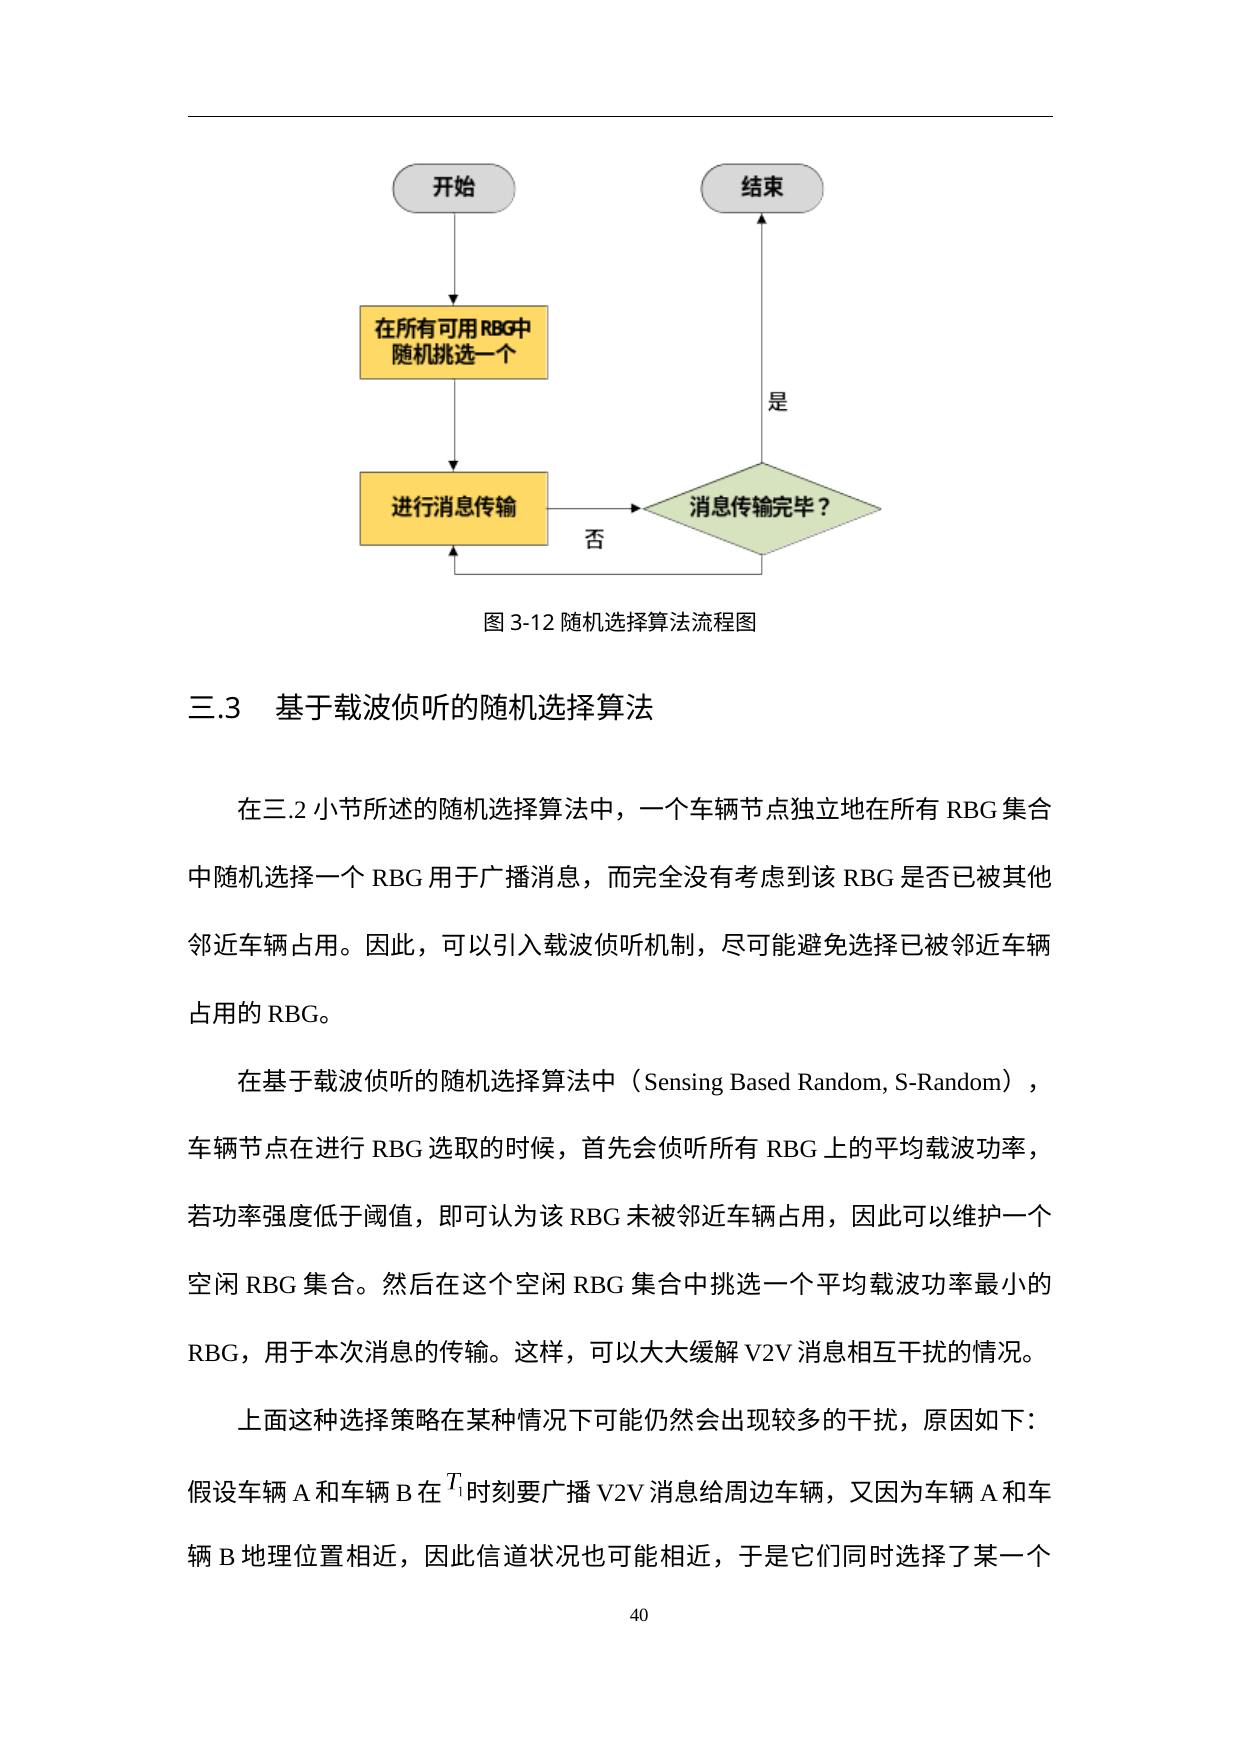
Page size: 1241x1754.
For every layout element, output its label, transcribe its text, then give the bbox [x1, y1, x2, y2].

text 图 3-12 随机选择算法流程图 [187, 604, 1053, 638]
text 在3.2 小节所述的随机选择算法中，一个车辆节点独立地在所有RBG集合中随机选择一个RBG用于广播消息，而完全没有考虑到该RBG是否已被其他邻近车辆占用。因此，可以引入载波侦听机制，尽可能避免选择已被邻近车辆占用的RBG。 [187, 773, 1053, 1045]
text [187, 1385, 1053, 1588]
subtitle 基于载波侦听的随机选择算法 [187, 672, 1053, 739]
text 在基于载波侦听的随机选择算法中（Sensing Based Random, S-Random），车辆节点在进行RBG选取的时候，首先会侦听所有RBG上的平均载波功率，若功率强度低于阈值，即可认为该RBG未被邻近车辆占用，因此可以维护一个空闲RBG集合。然后在这个空闲RBG集合中挑选一个平均载波功率最小的RBG，用于本次消息的传输。这样，可以大大缓解V2V消息相互干扰的情况。 [187, 1045, 1053, 1385]
